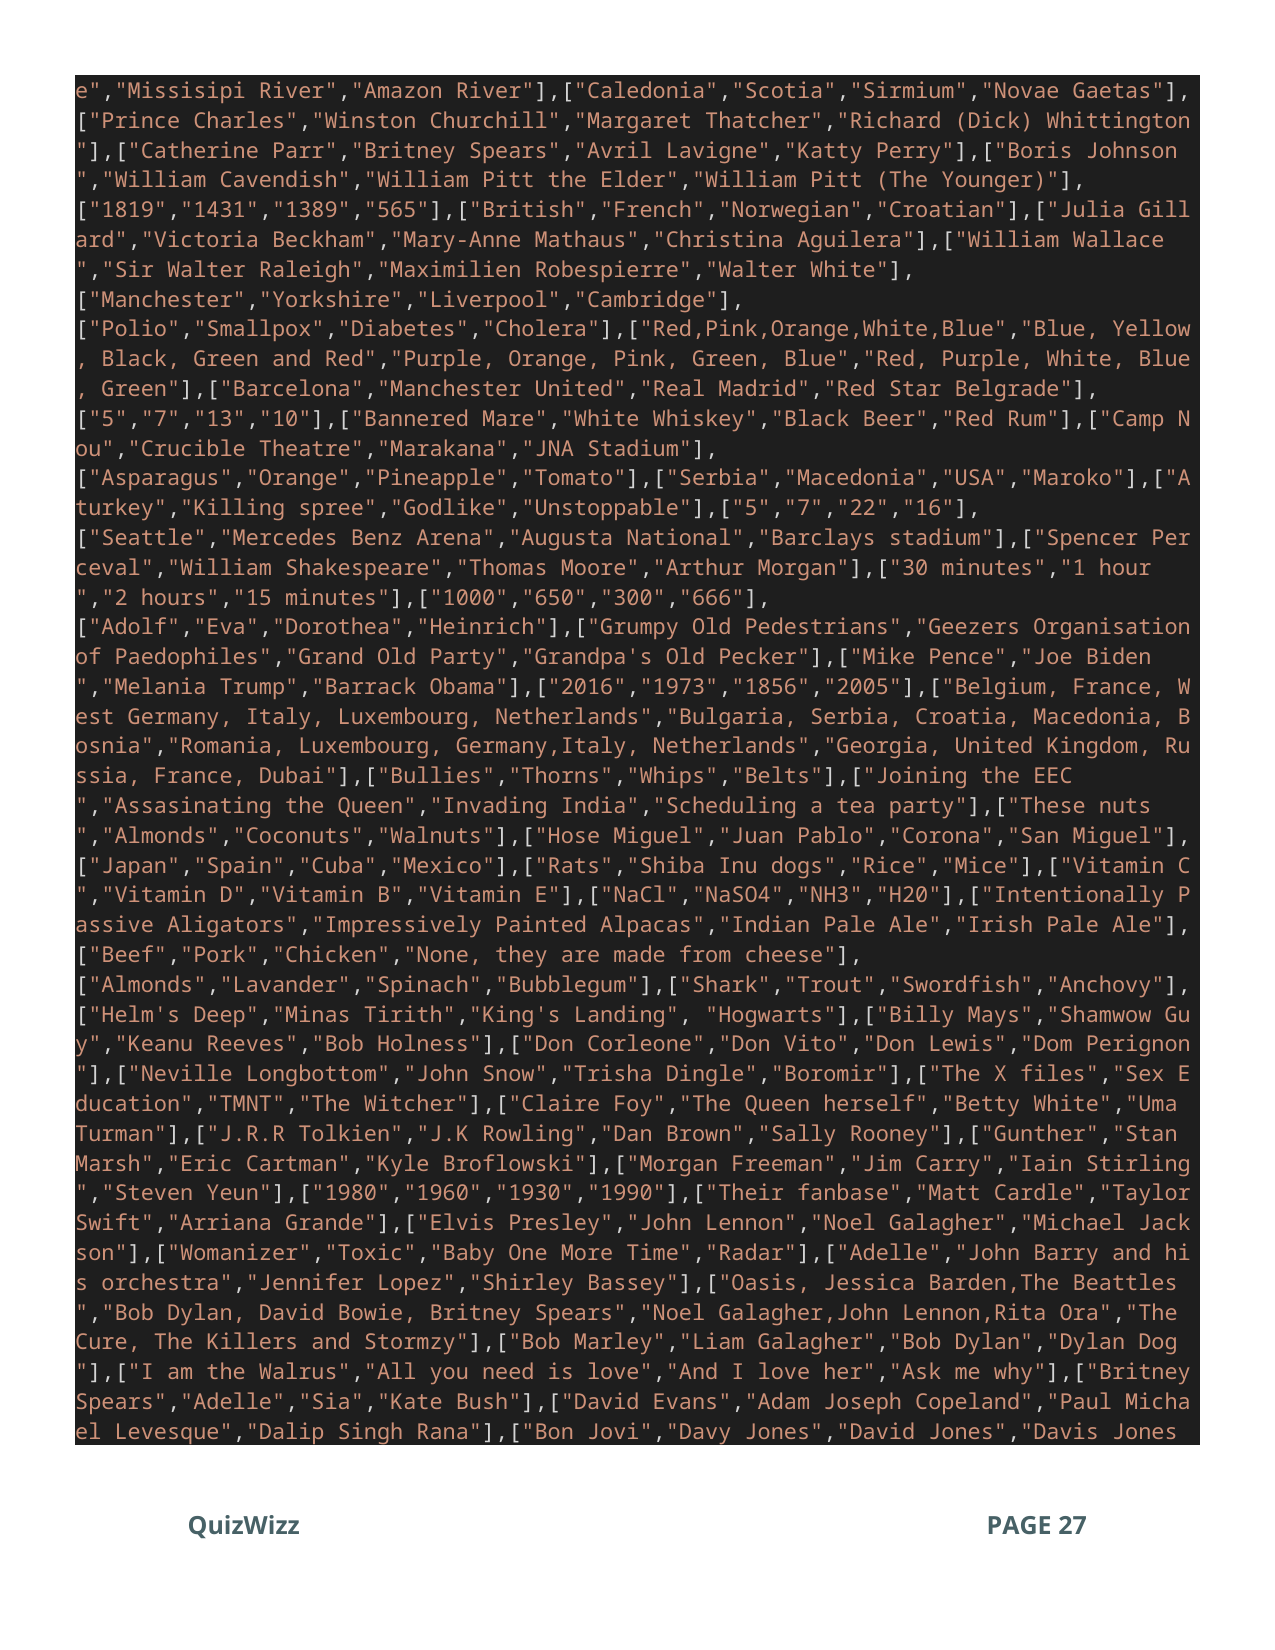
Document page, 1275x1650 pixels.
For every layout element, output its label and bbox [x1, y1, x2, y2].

text [75, 75, 1200, 1445]
